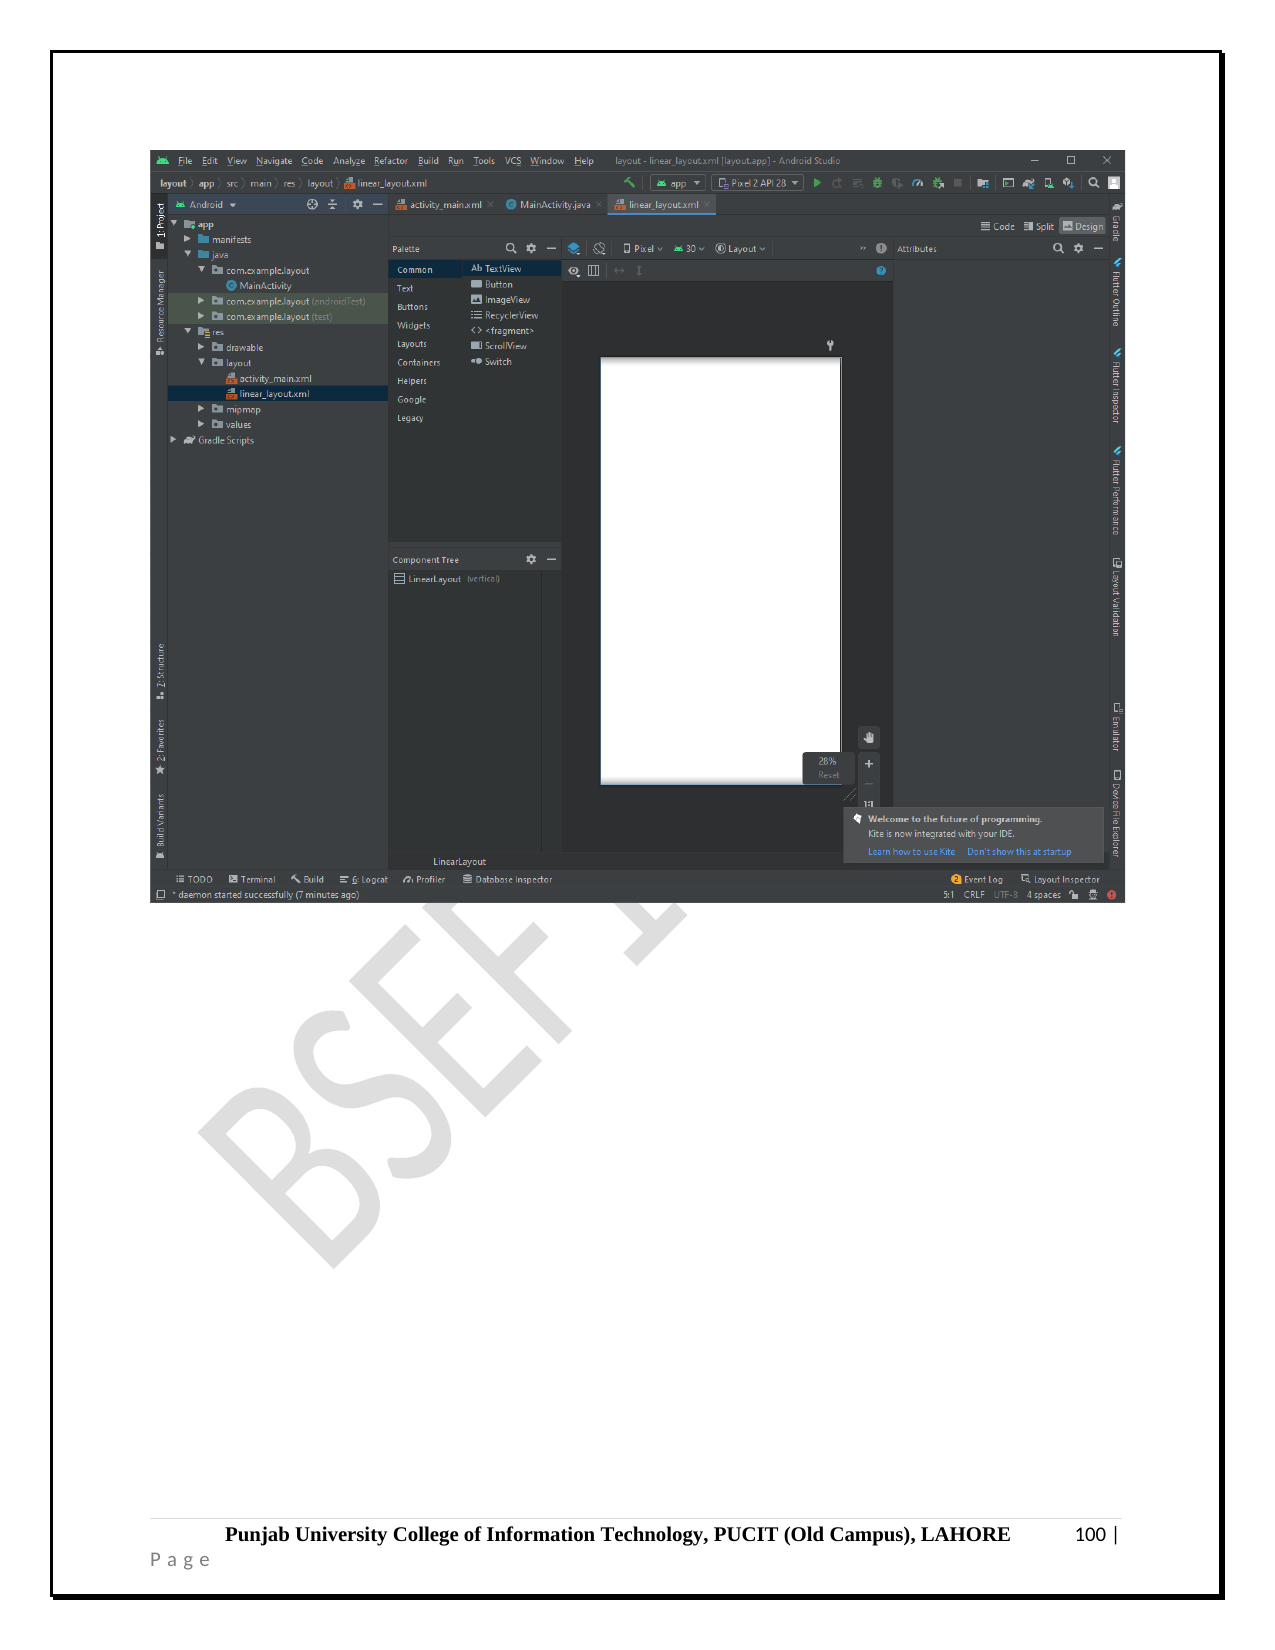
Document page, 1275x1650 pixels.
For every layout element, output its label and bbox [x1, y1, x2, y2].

picture [150, 150, 1125, 903]
